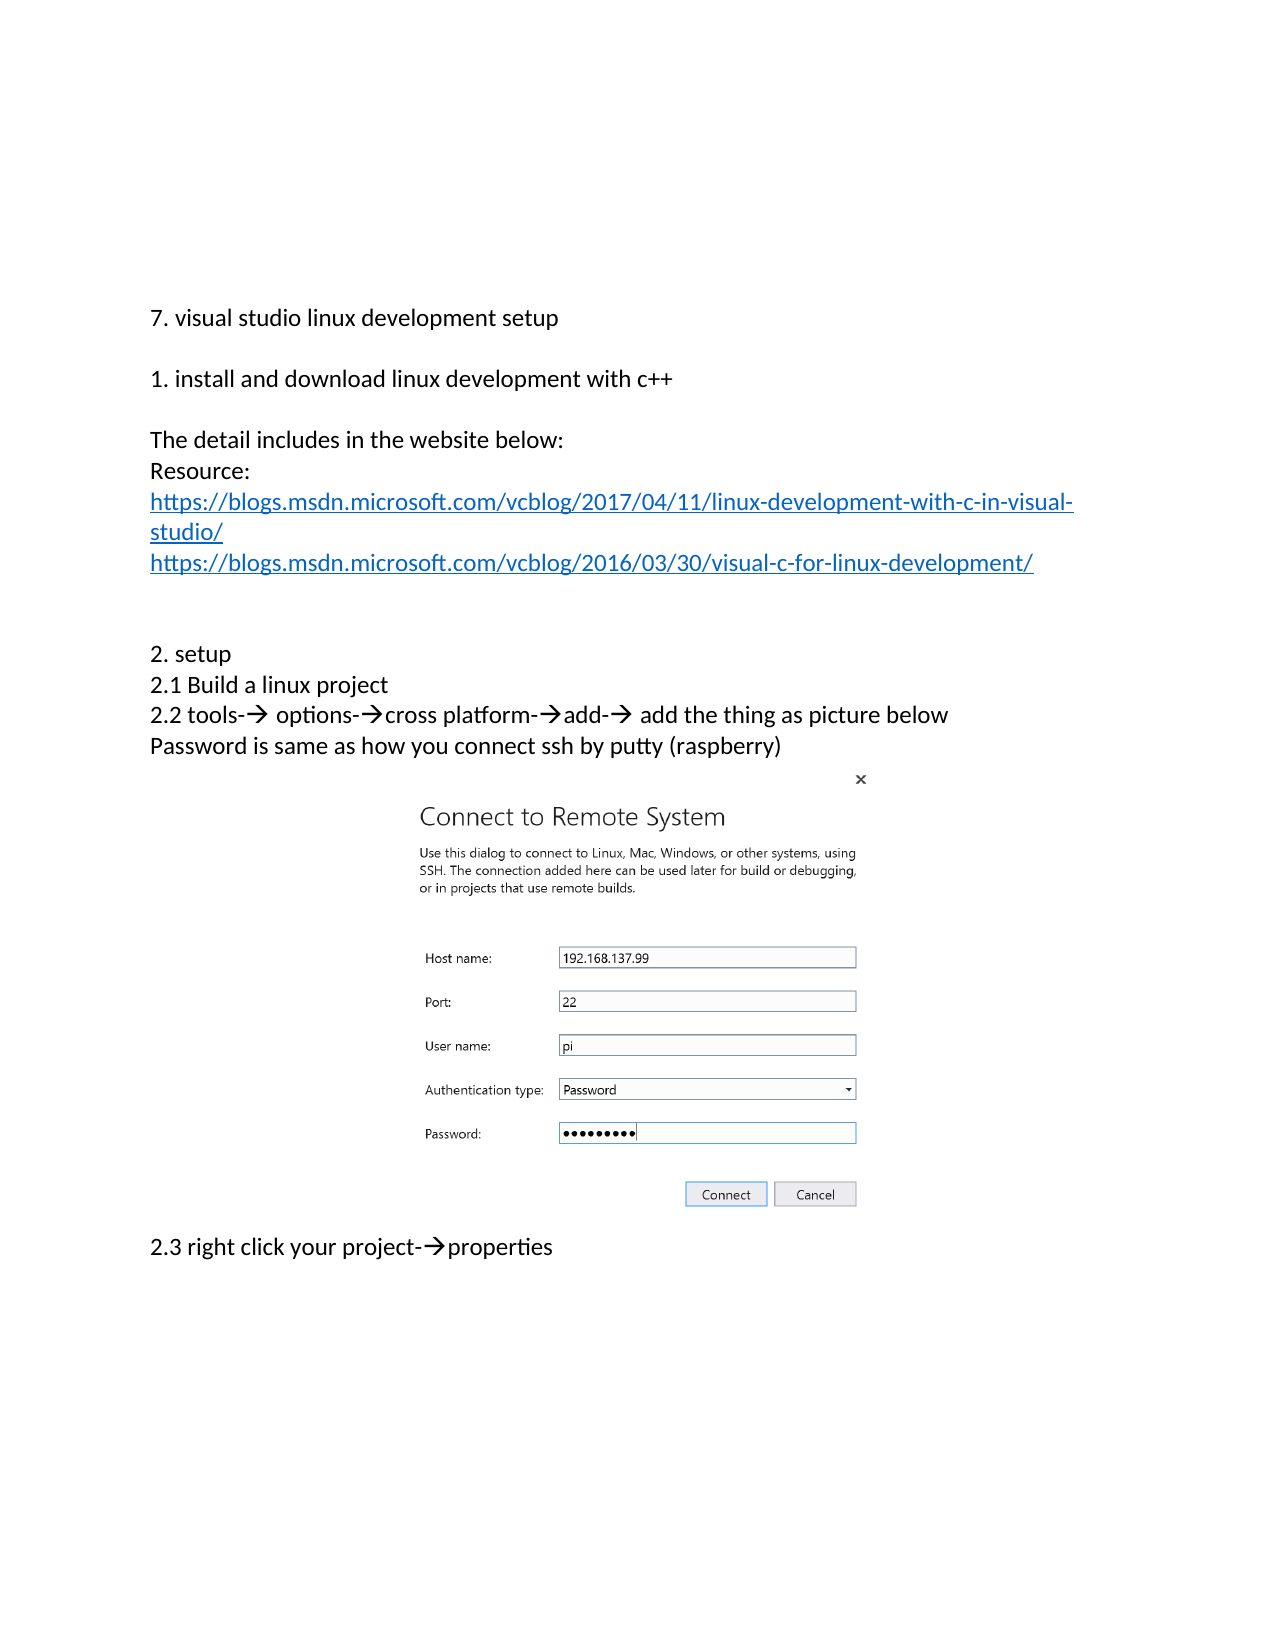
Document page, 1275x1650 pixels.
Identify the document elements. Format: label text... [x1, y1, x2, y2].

text 7. visual studio linux development setup [150, 303, 1125, 333]
text 1. install and download linux development with c++ [150, 364, 1125, 394]
text https://blogs.msdn.microsoft.com/vcblog/2016/03/30/visual-c-for-linux-development/ [150, 547, 1125, 577]
text https://blogs.msdn.microsoft.com/vcblog/2017/04/11/linux-development-with-c-in-visual-studio/ [150, 486, 1125, 547]
text 2. setup [150, 638, 1125, 669]
picture [393, 760, 881, 1231]
text Password is same as how you connect ssh by putty (raspberry) [150, 730, 1125, 760]
text 2.1 Build a linux project [150, 669, 1125, 699]
text Resource: [150, 455, 1125, 486]
text 2.2 tools- options-cross platform-add- add the thing as picture below [150, 699, 1125, 730]
text The detail includes in the website below: [150, 425, 1125, 455]
